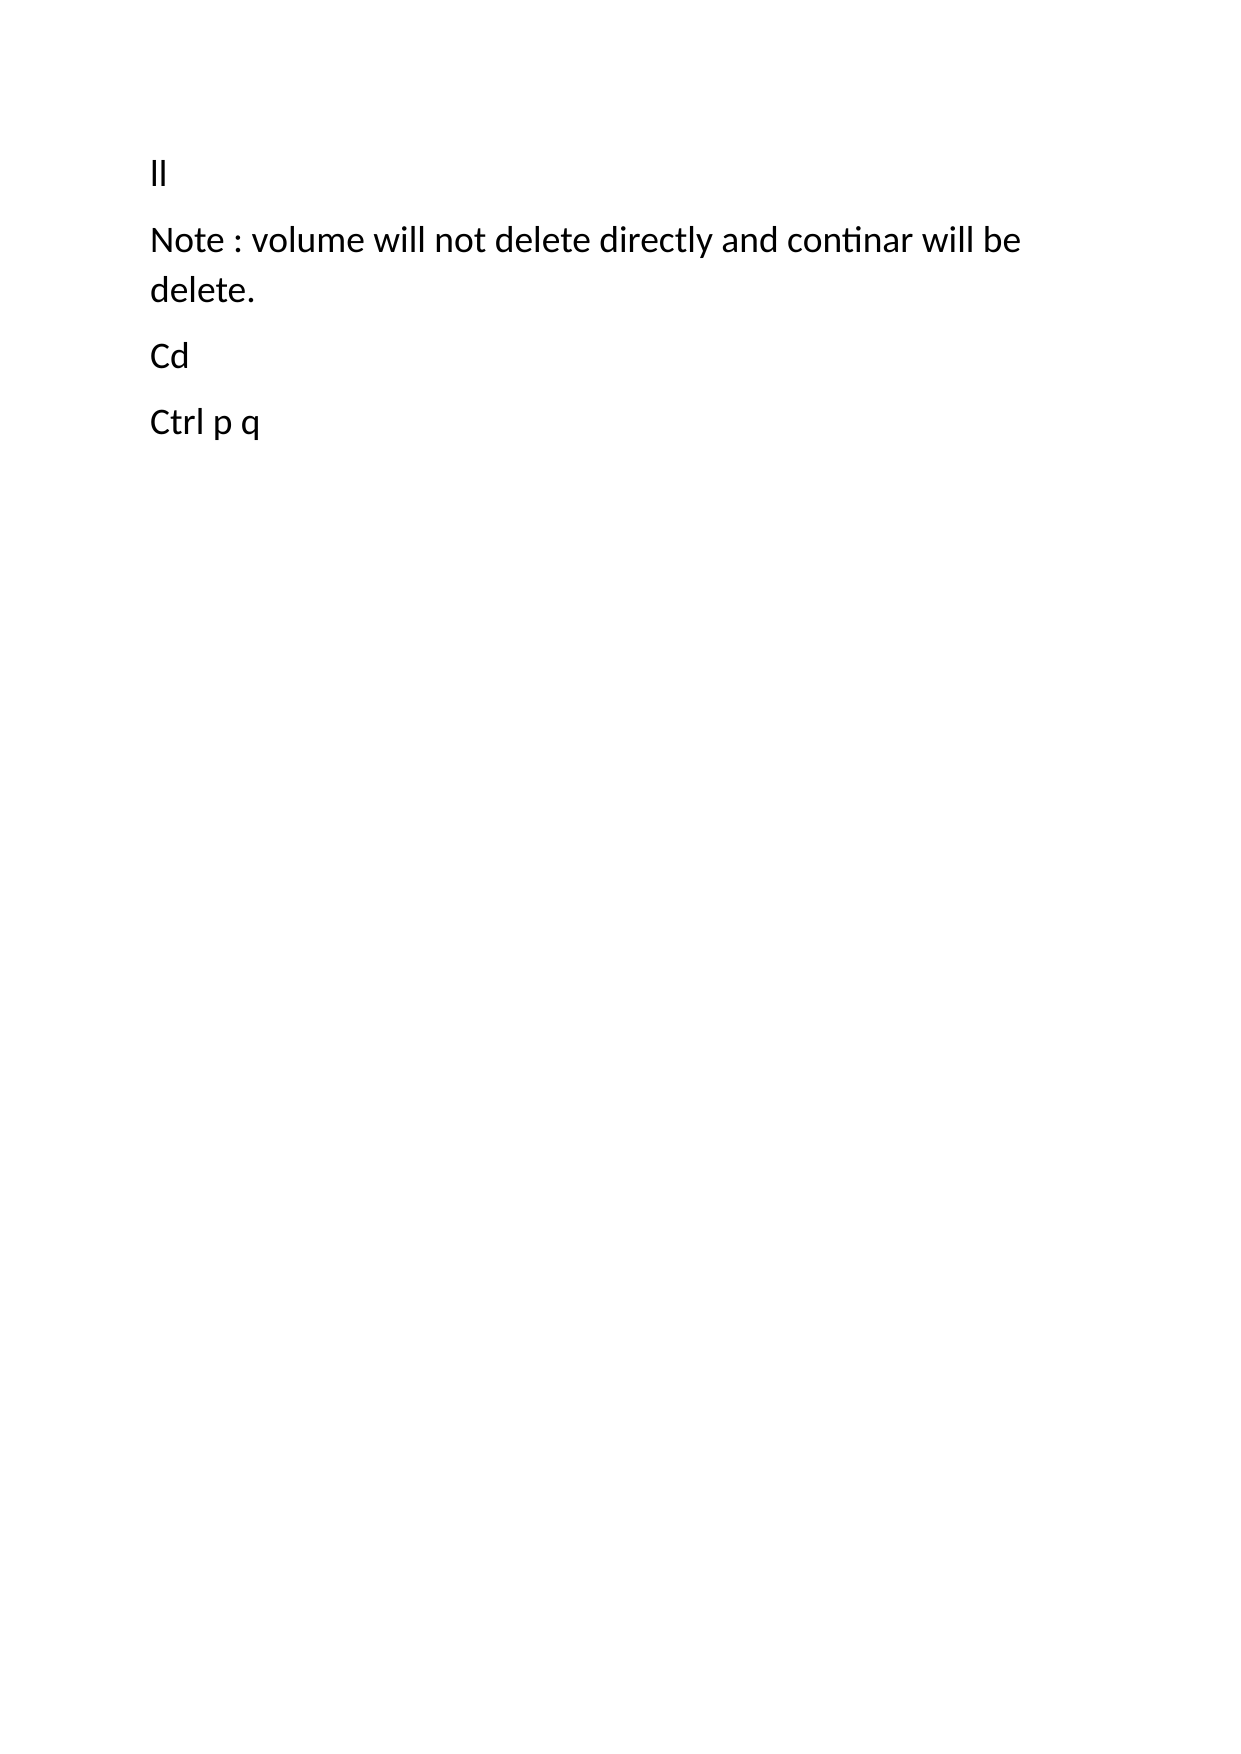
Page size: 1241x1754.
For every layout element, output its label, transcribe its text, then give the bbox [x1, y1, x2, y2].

text ll [150, 150, 1090, 196]
text Note : volume will not delete directly and continar will be delete. [150, 216, 1090, 311]
text Ctrl p q [150, 398, 1090, 444]
text Cd [150, 332, 1090, 378]
